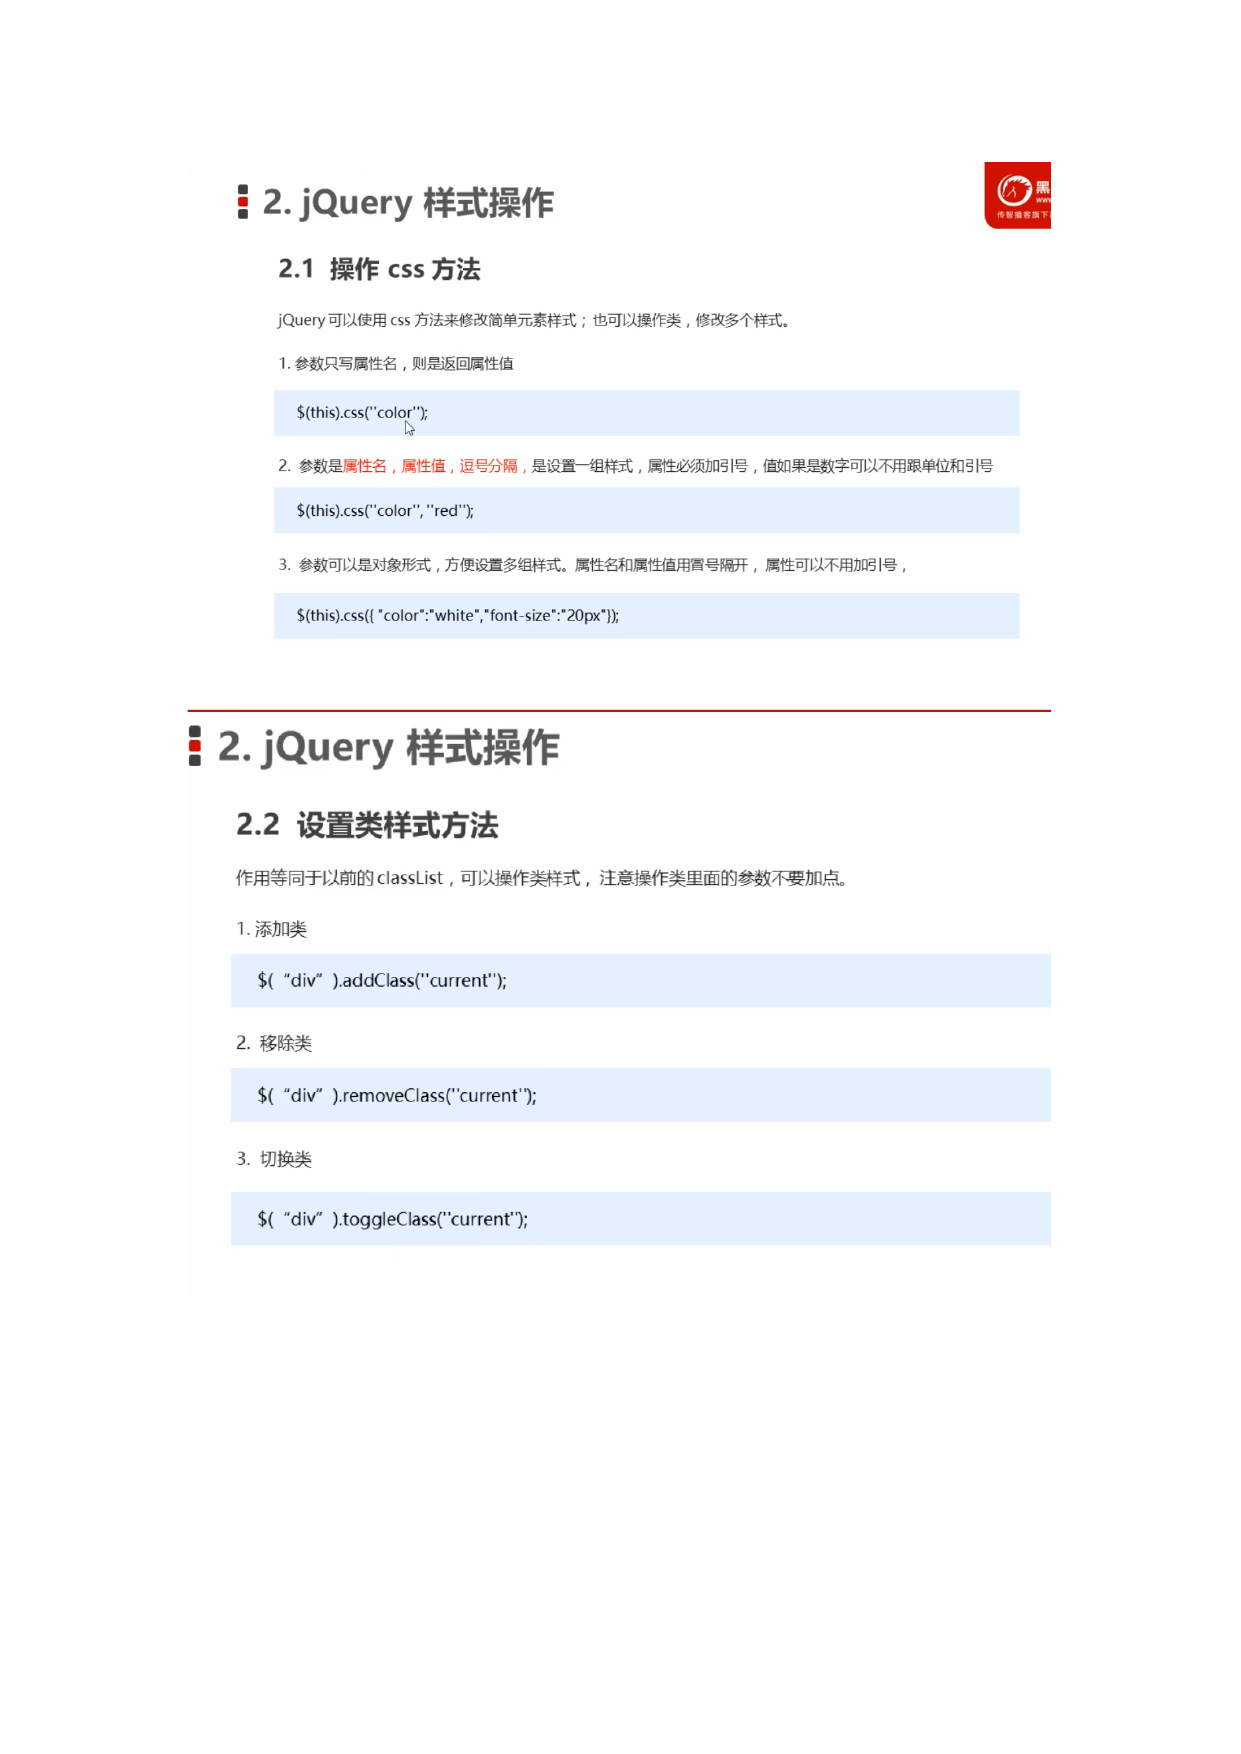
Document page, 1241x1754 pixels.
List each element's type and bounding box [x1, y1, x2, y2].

picture [187, 162, 1051, 712]
picture [187, 714, 1052, 1299]
